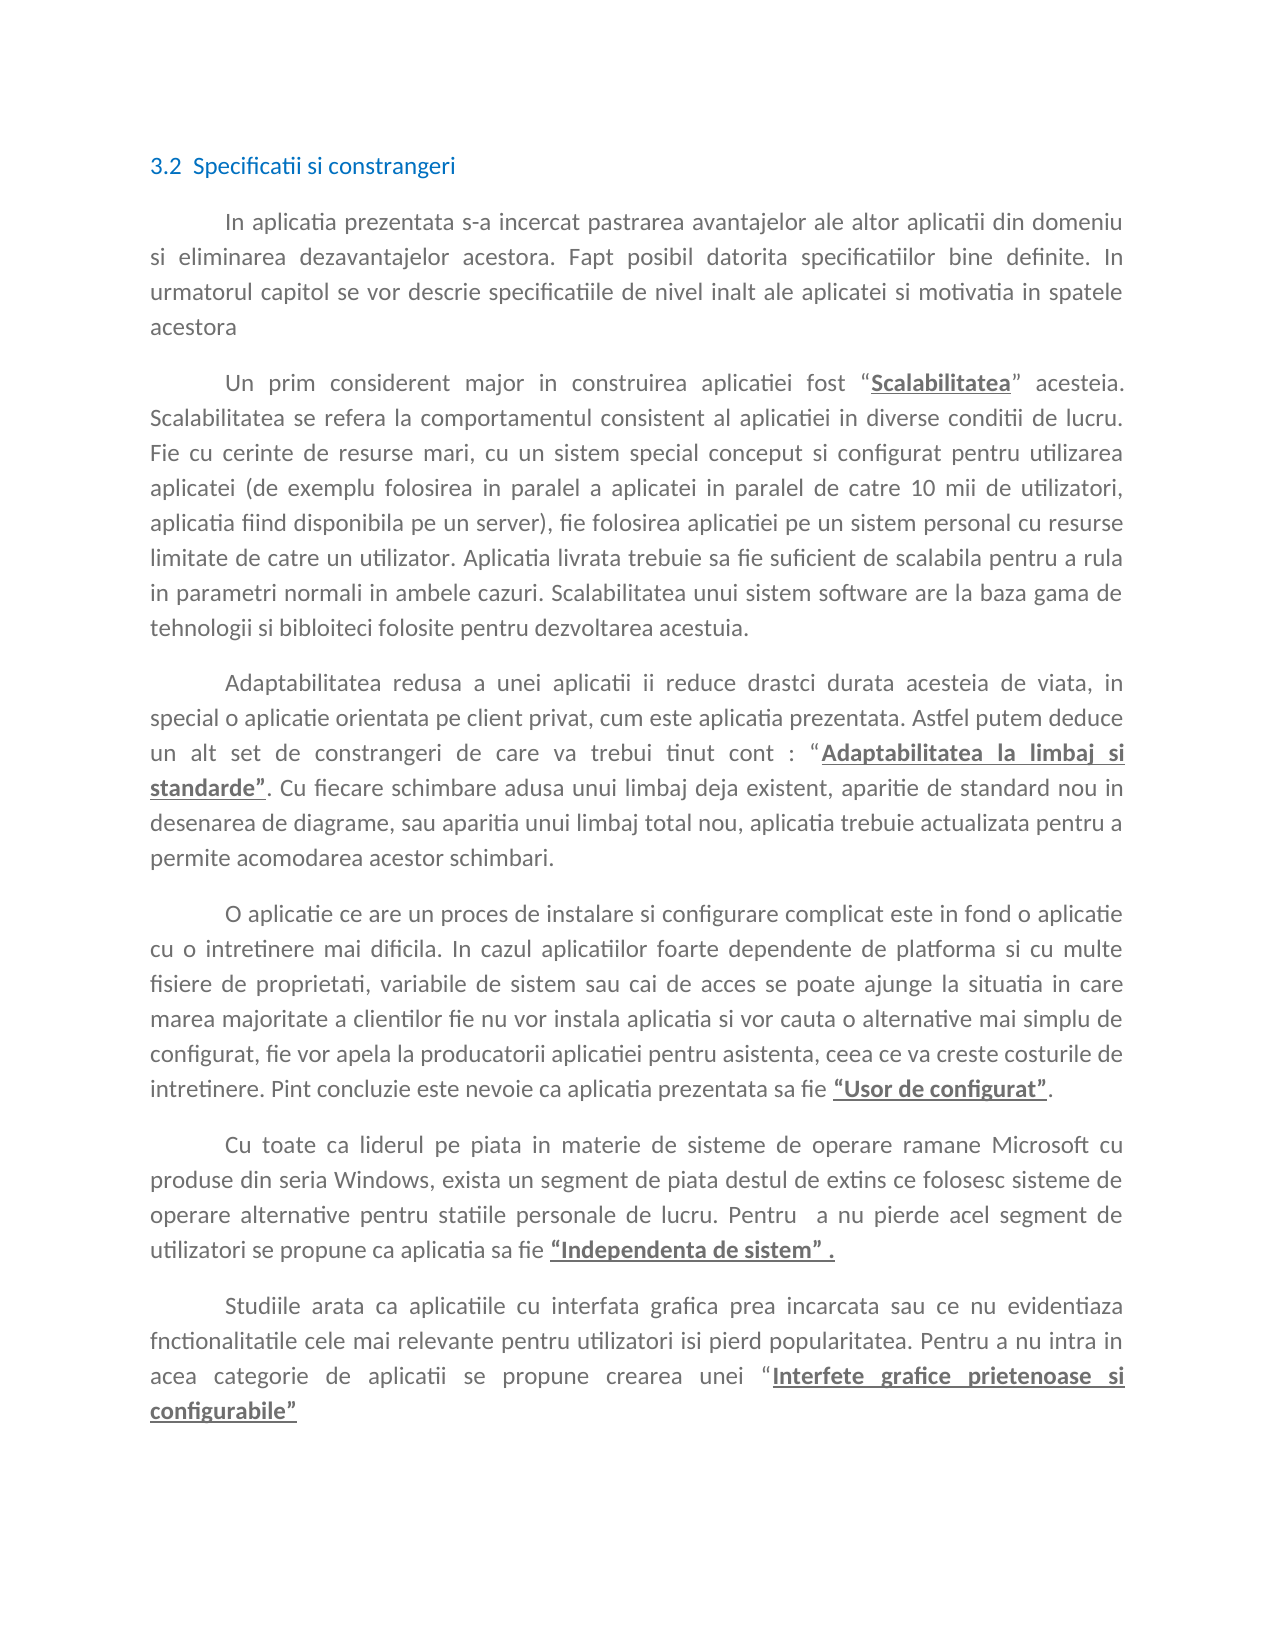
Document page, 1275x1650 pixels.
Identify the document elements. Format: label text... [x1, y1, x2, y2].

text 3.2 Specificatii si constrangeri [150, 150, 1125, 181]
text Adaptabilitatea redusa a unei aplicatii ii reduce drastci durata acesteia de viata, in special o aplicatie orientata pe client privat, cum este aplicatia prezentata. Astfel putem deduce un alt set de constrangeri de care va trebui tinut cont : “Adaptabilitatea la limbaj si standarde”. Cu fiecare schimbare adusa unui limbaj deja existent, aparitie de standard nou in desenarea de diagrame, sau aparitia unui limbaj total nou, aplicatia trebuie actualizata pentru a permite acomodarea acestor schimbari. [150, 667, 1125, 873]
text Un prim considerent major in construirea aplicatiei fost “Scalabilitatea” acesteia. Scalabilitatea se refera la comportamentul consistent al aplicatiei in diverse conditii de lucru. Fie cu cerinte de resurse mari, cu un sistem special conceput si configurat pentru utilizarea aplicatei (de exemplu folosirea in paralel a aplicatei in paralel de catre 10 mii de utilizatori, aplicatia fiind disponibila pe un server), fie folosirea aplicatiei pe un sistem personal cu resurse limitate de catre un utilizator. Aplicatia livrata trebuie sa fie suficient de scalabila pentru a rula in parametri normali in ambele cazuri. Scalabilitatea unui sistem software are la baza gama de tehnologii si bibloiteci folosite pentru dezvoltarea acestuia. [150, 367, 1125, 642]
text O aplicatie ce are un proces de instalare si configurare complicat este in fond o aplicatie cu o intretinere mai dificila. In cazul aplicatiilor foarte dependente de platforma si cu multe fisiere de proprietati, variabile de sistem sau cai de acces se poate ajunge la situatia in care marea majoritate a clientilor fie nu vor instala aplicatia si vor cauta o alternative mai simplu de configurat, fie vor apela la producatorii aplicatiei pentru asistenta, ceea ce va creste costurile de intretinere. Pint concluzie este nevoie ca aplicatia prezentata sa fie “Usor de configurat”. [150, 898, 1125, 1104]
text In aplicatia prezentata s-a incercat pastrarea avantajelor ale altor aplicatii din domeniu si eliminarea dezavantajelor acestora. Fapt posibil datorita specificatiilor bine definite. In urmatorul capitol se vor descrie specificatiile de nivel inalt ale aplicatei si motivatia in spatele acestora [150, 206, 1125, 341]
text Cu toate ca liderul pe piata in materie de sisteme de operare ramane Microsoft cu produse din seria Windows, exista un segment de piata destul de extins ce folosesc sisteme de operare alternative pentru statiile personale de lucru. Pentru a nu pierde acel segment de utilizatori se propune ca aplicatia sa fie “Independenta de sistem” . [150, 1129, 1125, 1265]
text Studiile arata ca aplicatiile cu interfata grafica prea incarcata sau ce nu evidentiaza fnctionalitatile cele mai relevante pentru utilizatori isi pierd popularitatea. Pentru a nu intra in acea categorie de aplicatii se propune crearea unei “Interfete grafice prietenoase si configurabile” [150, 1290, 1125, 1426]
